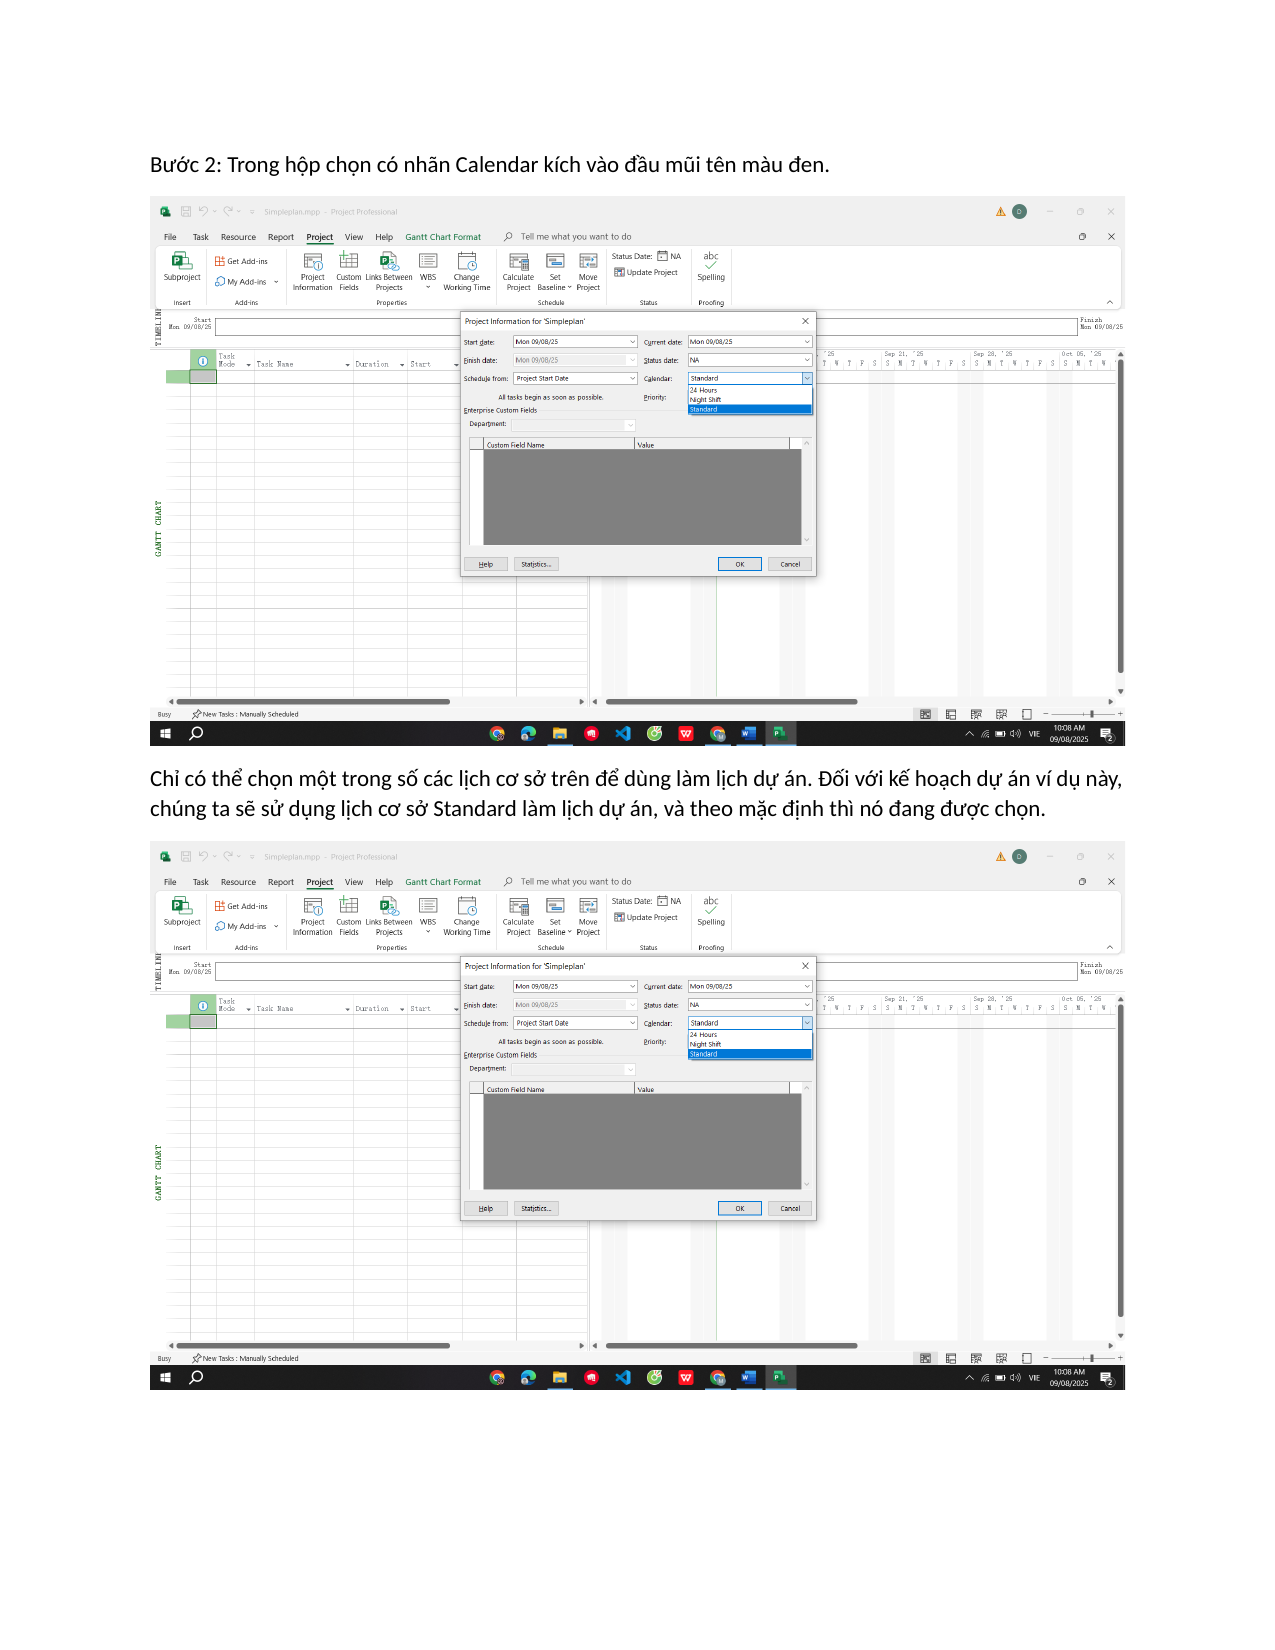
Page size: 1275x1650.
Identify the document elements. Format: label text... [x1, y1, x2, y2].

text Bước 2: Trong hộp chọn có nhãn Calendar kích vào đầu mũi tên màu đen. [150, 150, 1125, 178]
picture [150, 841, 1125, 1390]
text Chỉ có thể chọn một trong số các lịch cơ sở trên để dùng làm lịch dự án. Đối với kế hoạch dự án ví dụ này, chúng ta sẽ sử dụng lịch cơ sở Standard làm lịch dự án, và theo mặc định thì nó đang được chọn. [150, 764, 1125, 822]
picture [150, 196, 1125, 746]
